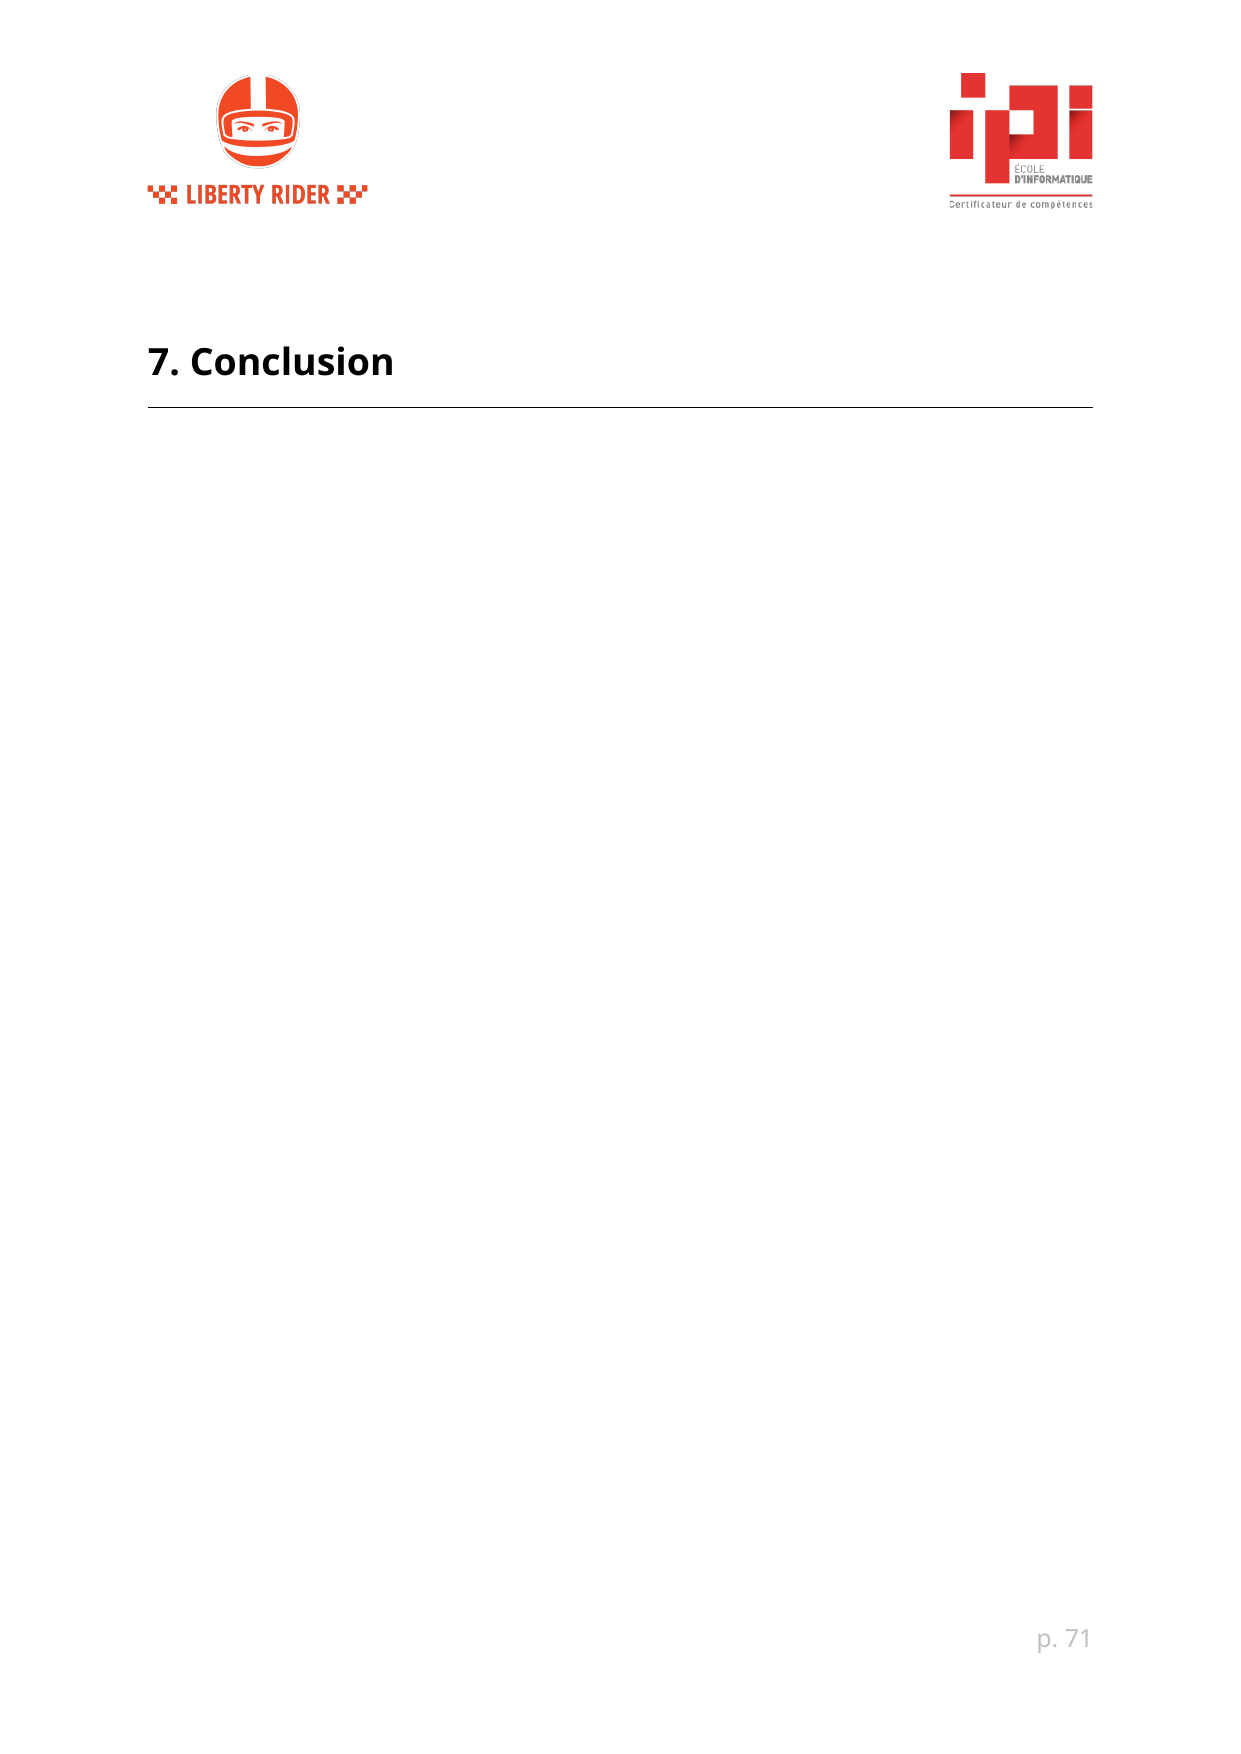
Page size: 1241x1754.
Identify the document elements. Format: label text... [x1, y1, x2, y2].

picture [949, 73, 1093, 209]
subtitle Conclusion [148, 335, 1093, 407]
picture [147, 75, 368, 209]
